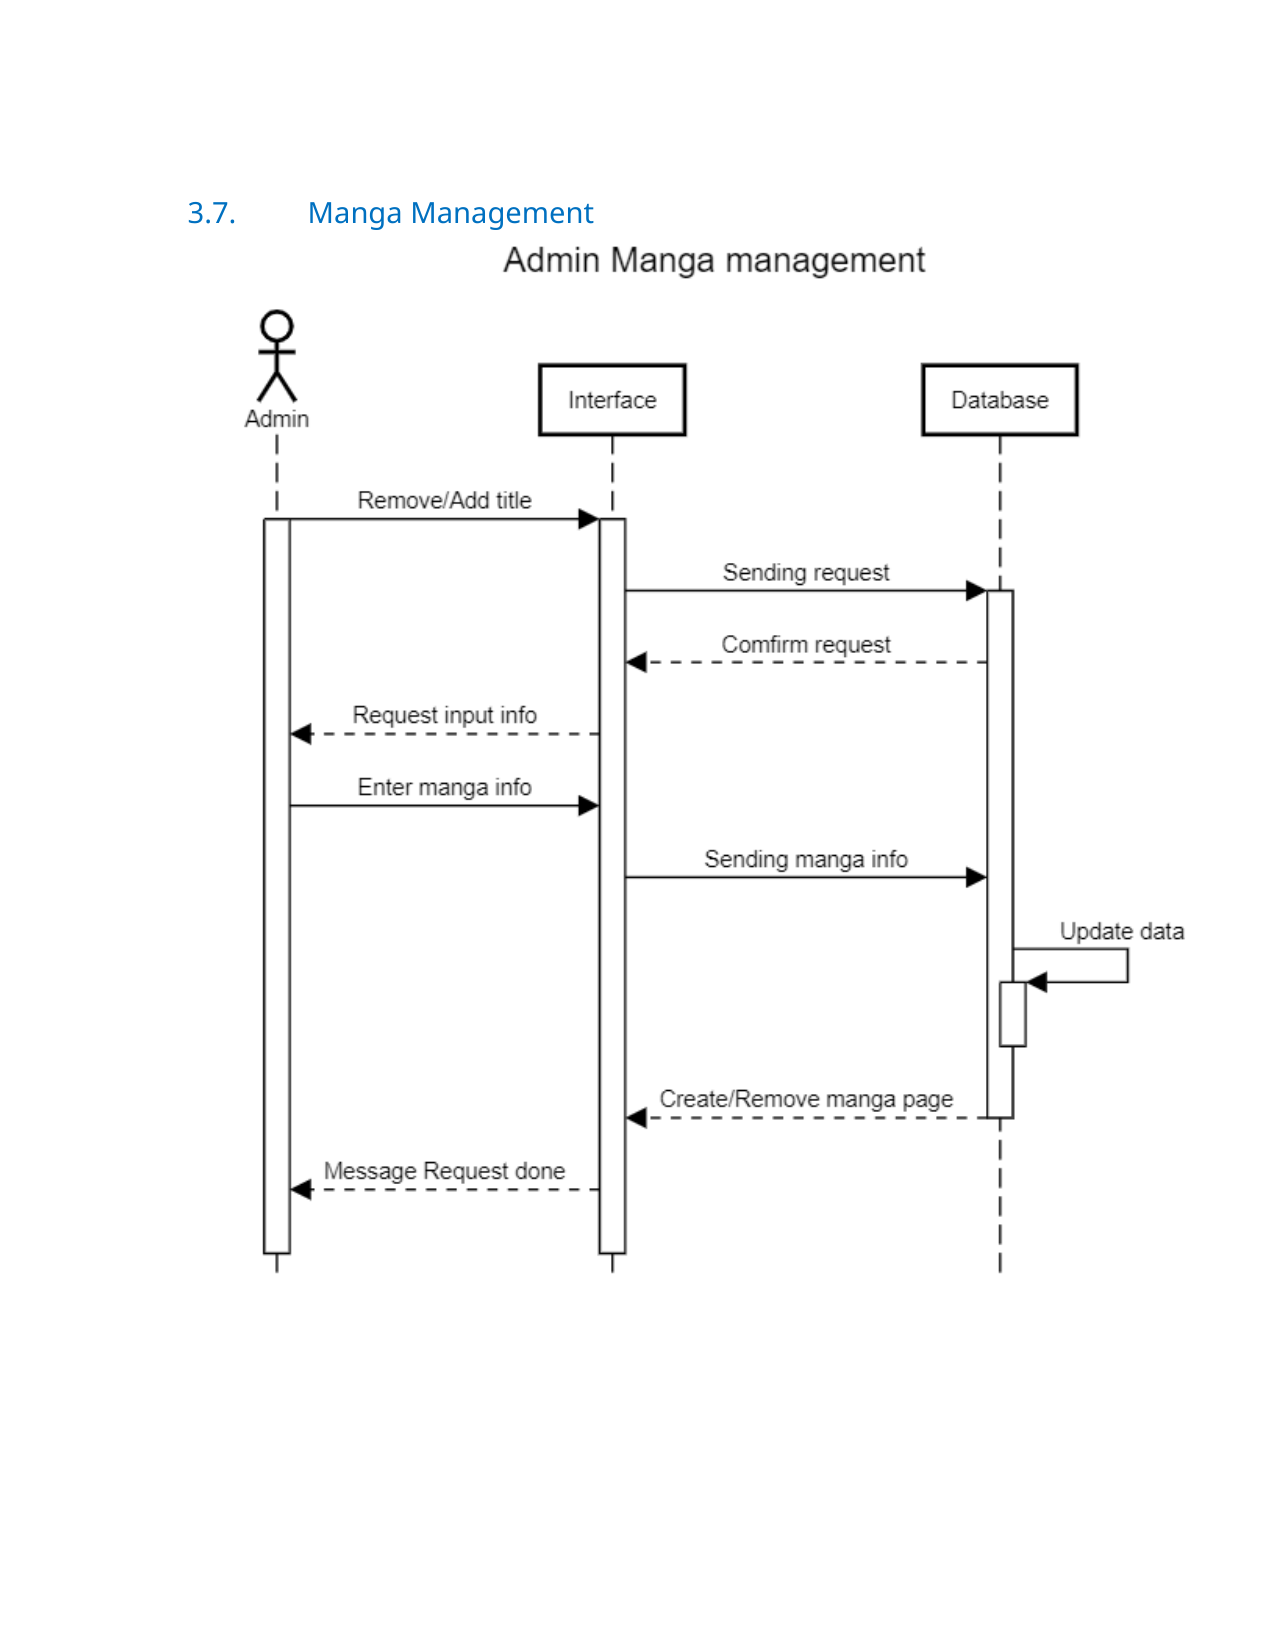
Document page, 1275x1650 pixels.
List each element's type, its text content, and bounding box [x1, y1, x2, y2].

picture [232, 233, 1195, 1278]
list Manga Management [187, 192, 1125, 232]
